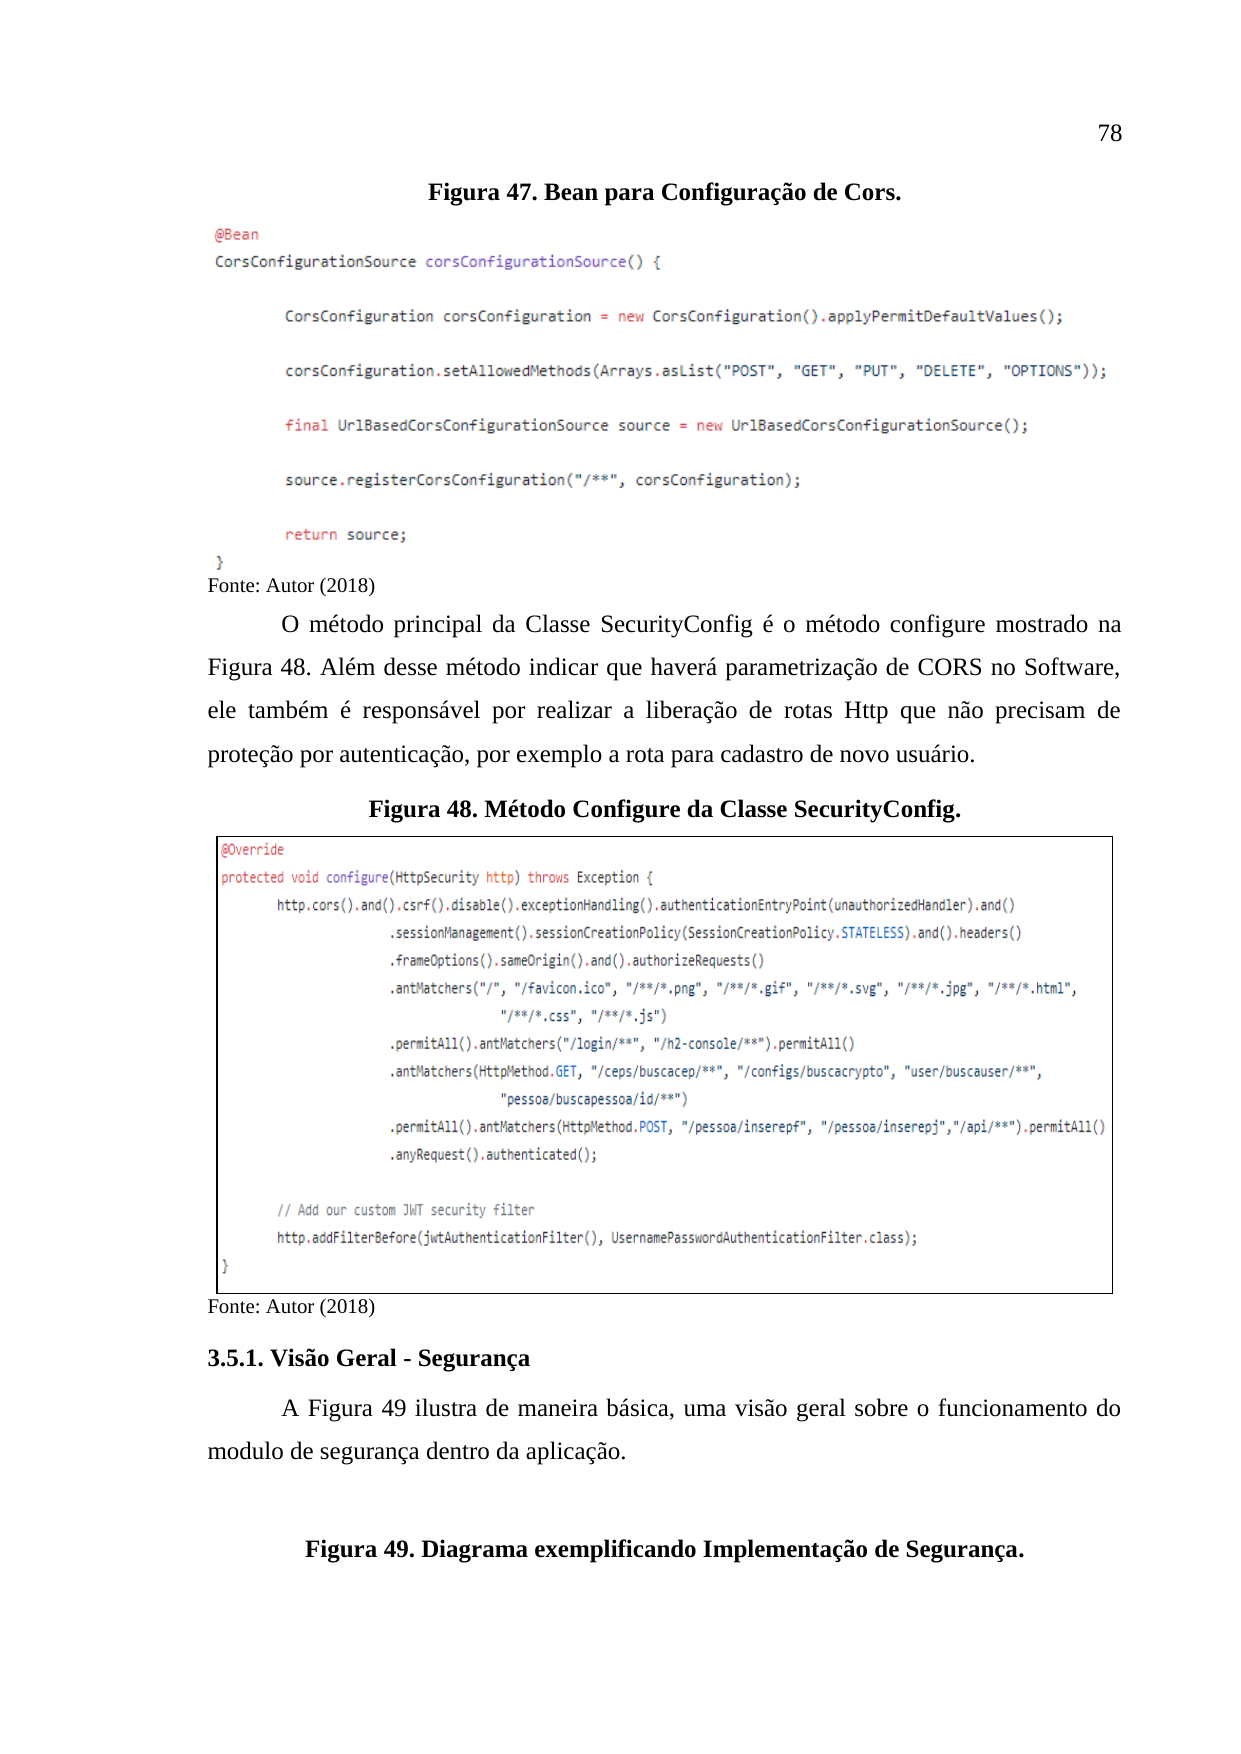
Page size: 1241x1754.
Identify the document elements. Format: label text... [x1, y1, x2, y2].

text Fonte: Autor (2018) [207, 1294, 1122, 1318]
subtitle Visão Geral - Segurança [207, 1343, 1122, 1372]
text O método principal da Classe SecurityConfig é o método configure mostrado na Figura 48. Além desse método indicar que haverá parametrização de CORS no Software, ele também é responsável por realizar a liberação de rotas Http que não precisam de proteção por autenticação, por exemplo a rota para cadastro de novo usuário. [207, 609, 1122, 767]
text Fonte: Autor (2018) [207, 574, 1122, 597]
text Figura 49. Diagrama exemplificando Implementação de Segurança. [207, 1534, 1122, 1563]
text Figura 48. Método Configure da Classe SecurityConfig. [207, 794, 1122, 823]
picture [218, 837, 1112, 1293]
text A Figura 49 ilustra de maneira básica, uma visão geral sobre o funcionamento do modulo de segurança dentro da aplicação. [207, 1393, 1122, 1464]
text Figura 47. Bean para Configuração de Cors. [207, 177, 1122, 206]
picture [207, 218, 1129, 574]
